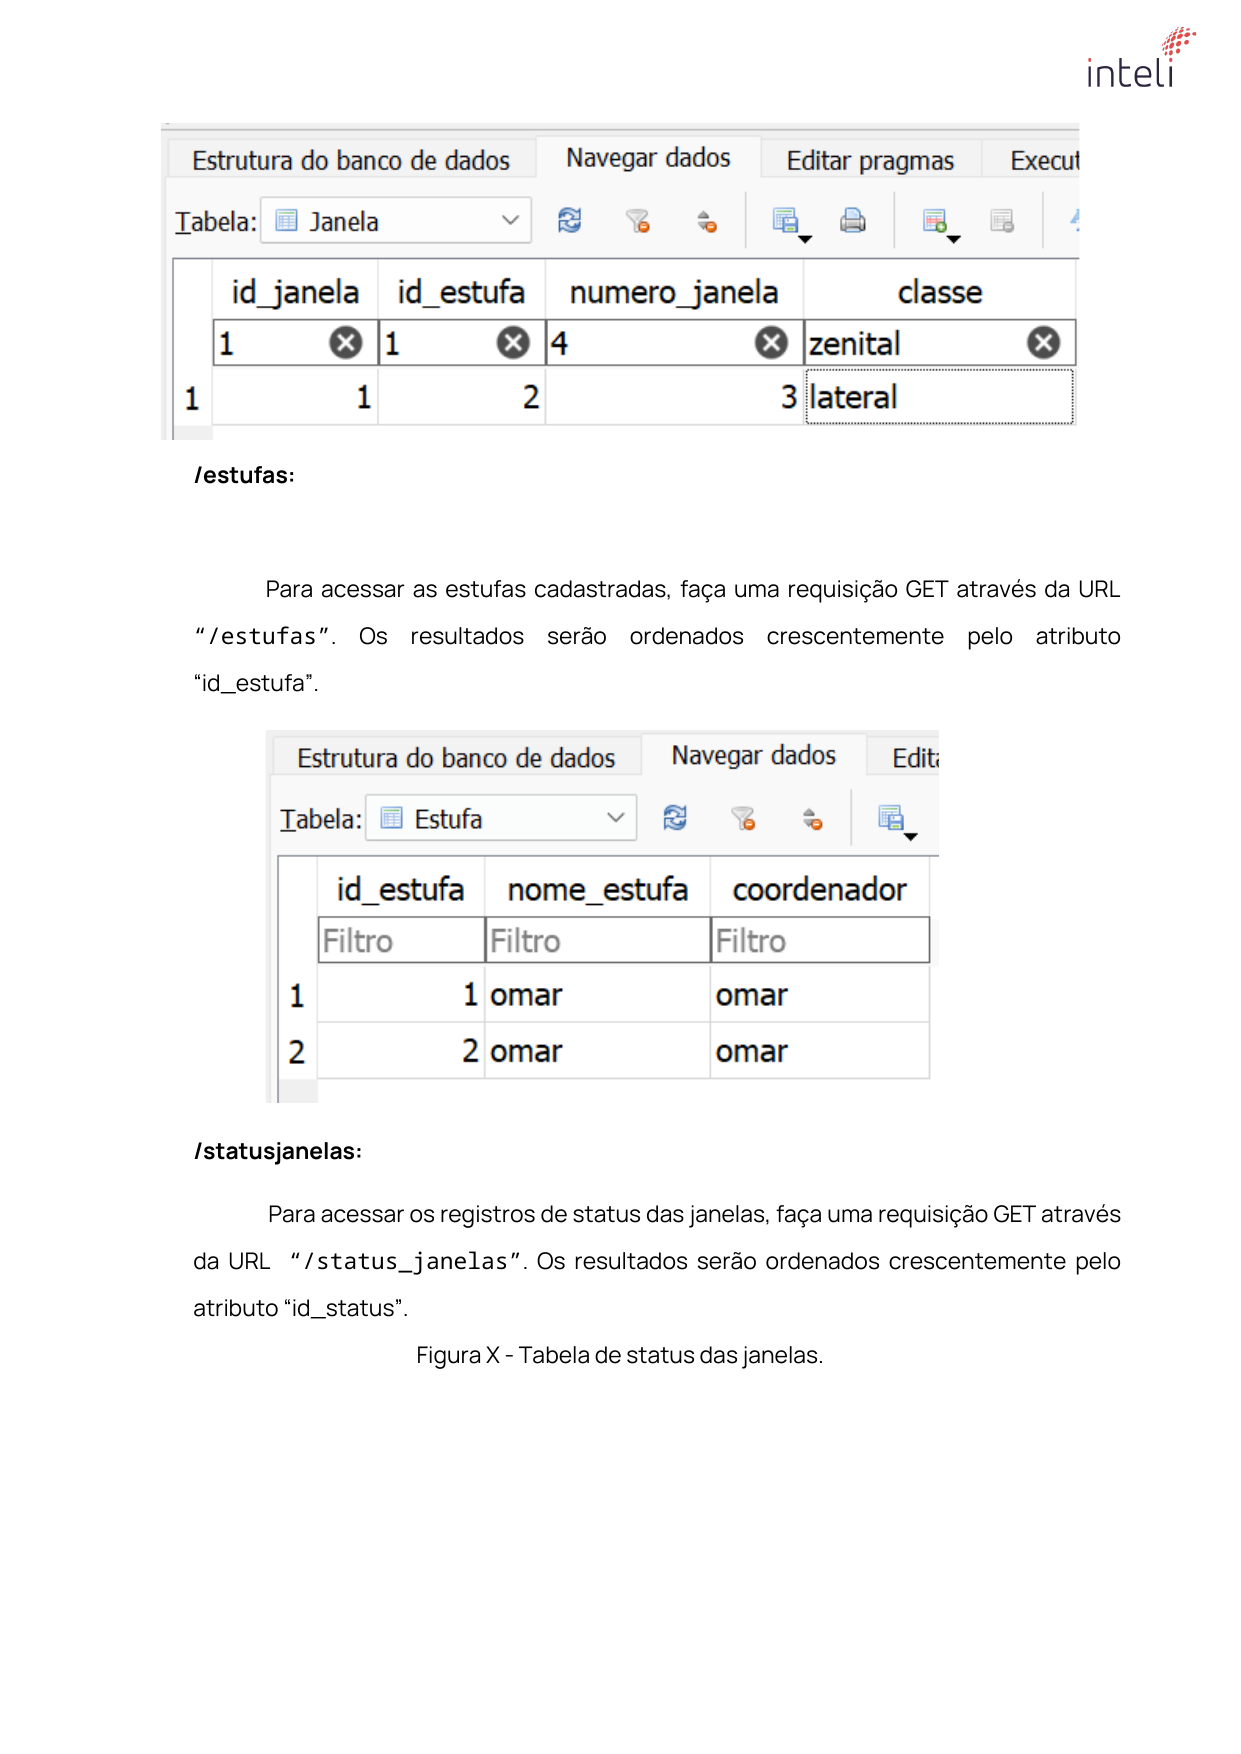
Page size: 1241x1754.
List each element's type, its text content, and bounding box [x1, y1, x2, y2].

text /statusjanelas: [193, 1135, 1122, 1166]
text Para acessar os registros de status das janelas, faça uma requisição GET através da URL “/status_janelas”. Os resultados serão ordenados crescentemente pelo atributo “id_status”. [193, 1198, 1122, 1324]
text Para acessar as estufas cadastradas, faça uma requisição GET através da URL “/estufas”. Os resultados serão ordenados crescentemente pelo atributo “id_estufa”. [193, 573, 1122, 698]
text /estufas: [193, 459, 1122, 490]
picture [160, 123, 1080, 440]
text Figura X - Tabela de status das janelas. [118, 1339, 1122, 1371]
picture [265, 730, 939, 1103]
picture [1088, 27, 1197, 87]
